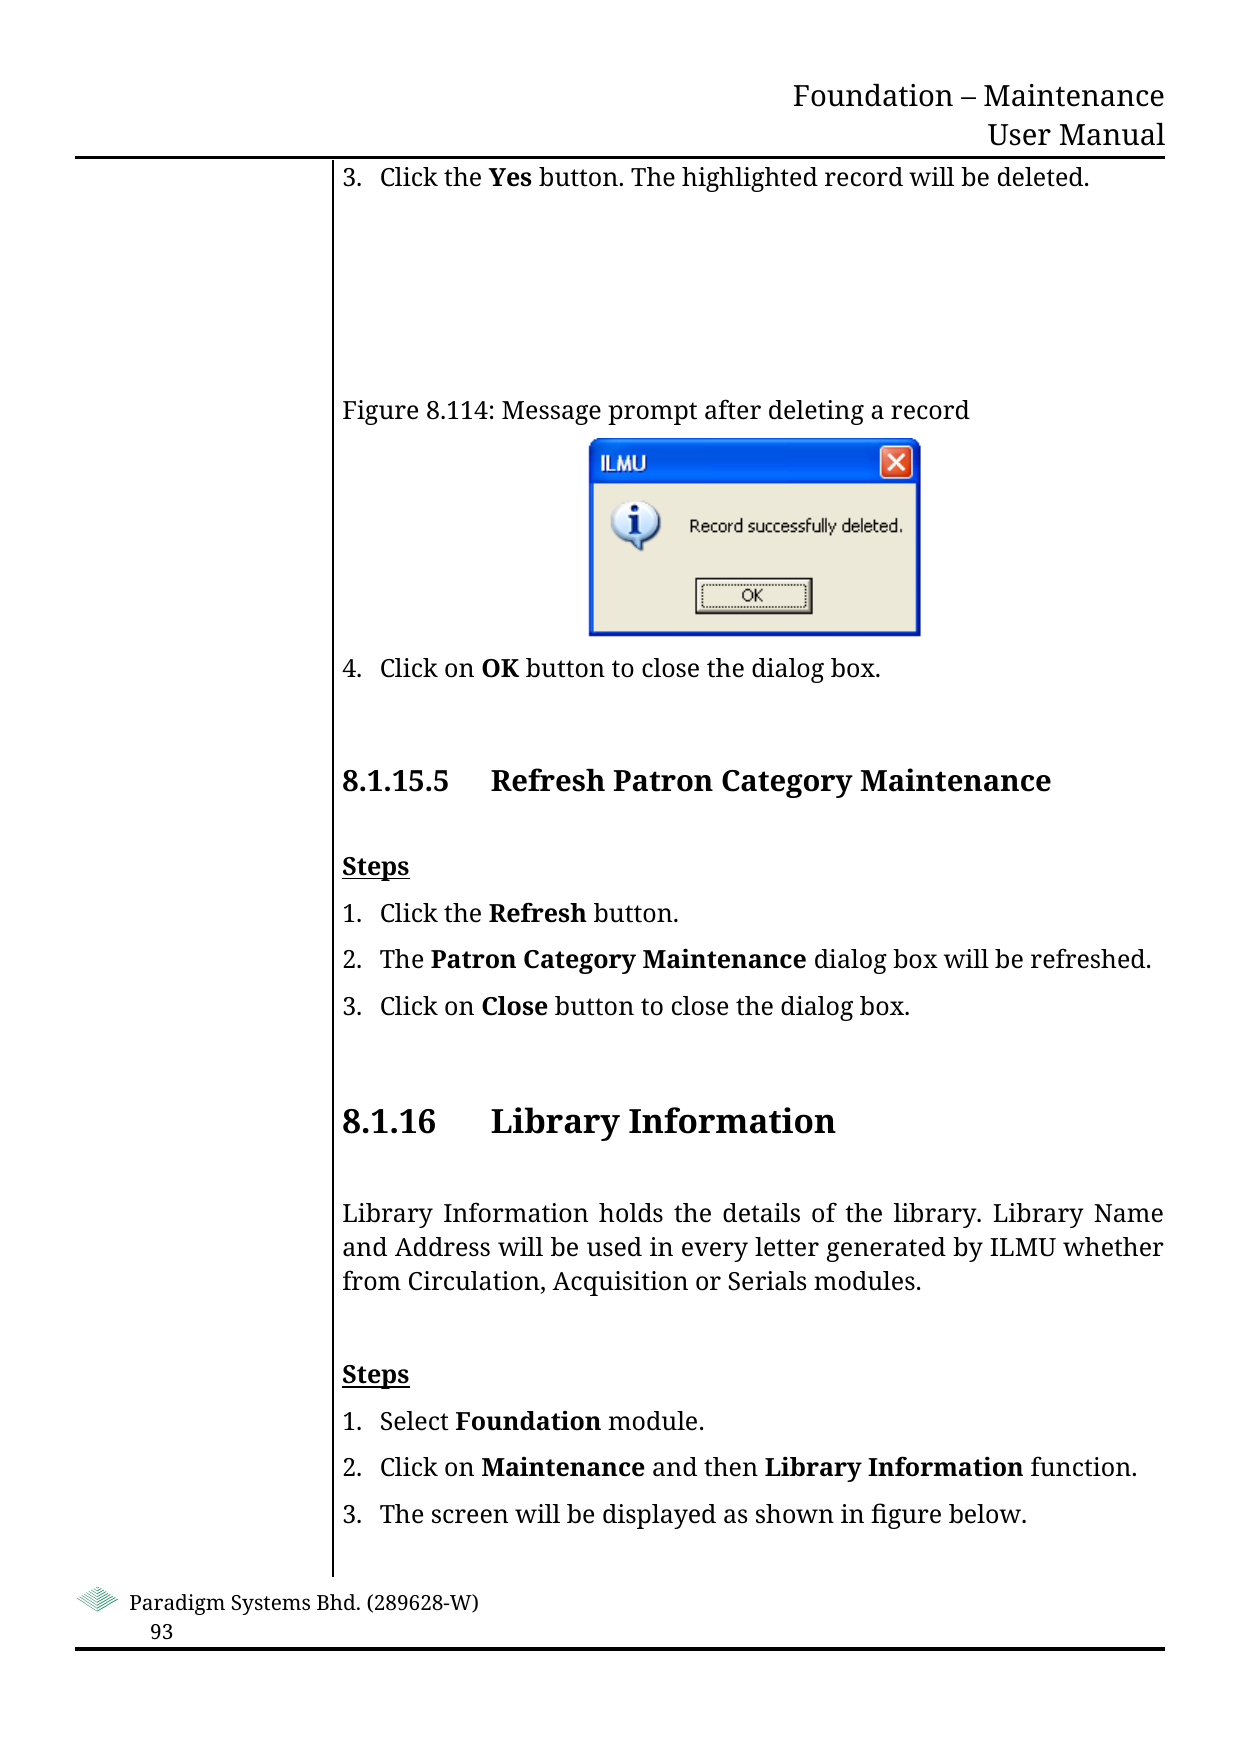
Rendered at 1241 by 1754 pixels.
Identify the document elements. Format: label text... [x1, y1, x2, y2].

text Steps [334, 1357, 1165, 1391]
text Library Information holds the details of the library. Library Name and Address will be used in every letter generated by ILMU whether from Circulation, Acquisition or Serials modules. [334, 1196, 1165, 1298]
list Click on OK button to close the dialog box. [334, 650, 1165, 684]
subtitle Refresh Patron Category Maintenance [334, 760, 1165, 800]
text Figure 8.114: Message prompt after deleting a record [334, 392, 1165, 426]
text Steps [334, 849, 1165, 883]
picture [75, 1587, 119, 1612]
subtitle Library Information [334, 1098, 1165, 1144]
picture [583, 438, 924, 638]
list The screen will be displayed as shown in figure below. [334, 1497, 1165, 1531]
list Click on Maintenance and then Library Information function. [334, 1450, 1165, 1484]
list The Patron Category Maintenance dialog box will be refreshed. [334, 942, 1165, 976]
list Select Foundation module. [334, 1403, 1165, 1437]
list Click the Refresh button. [334, 895, 1165, 929]
list Click on Close button to close the dialog box. [334, 988, 1165, 1023]
list Click the Yes button. The highlighted record will be deleted. [332, 159, 1165, 194]
